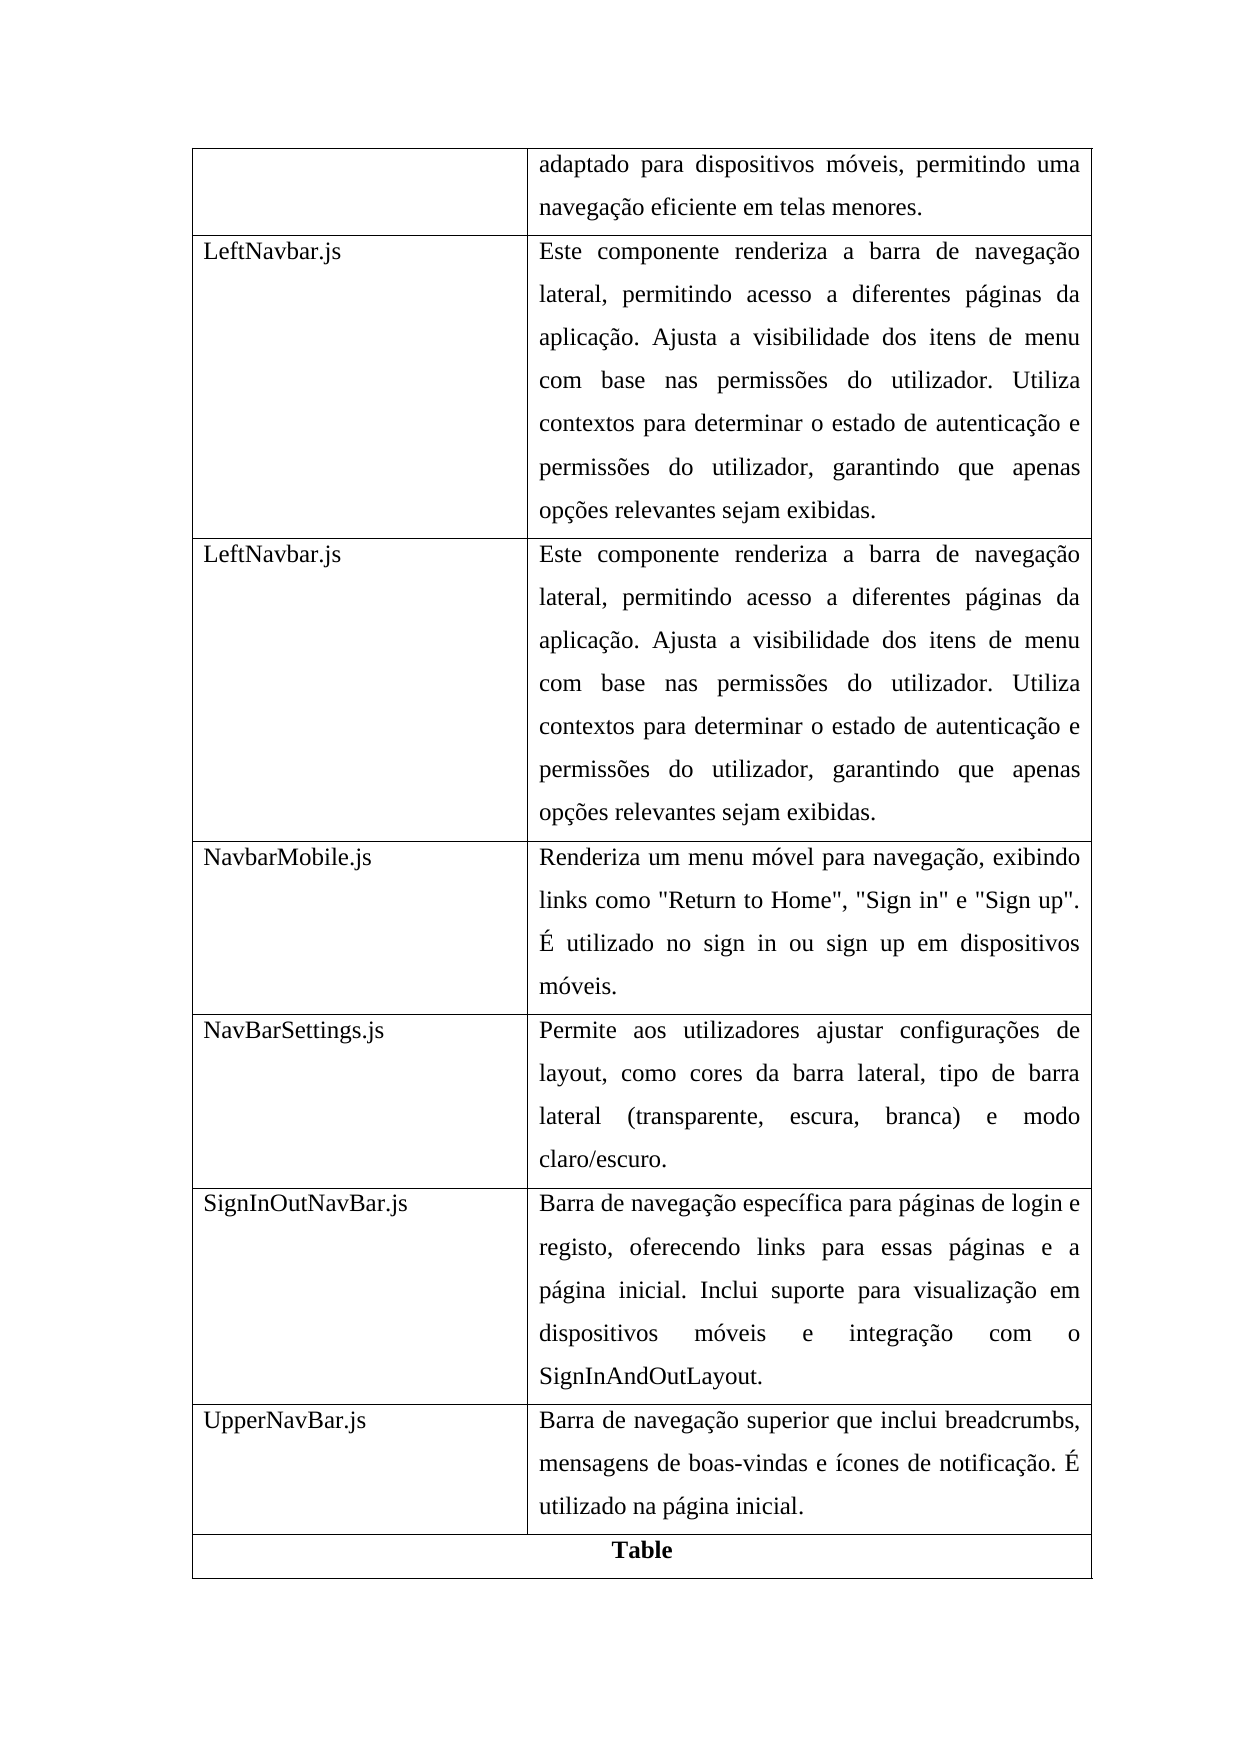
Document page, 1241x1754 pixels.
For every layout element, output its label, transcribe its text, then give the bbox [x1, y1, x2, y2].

table_cell NavBarSettings.js [193, 1015, 527, 1187]
table_cell UpperNavBar.js [193, 1405, 527, 1534]
table_cell Barra de navegação específica para páginas de login e registo, oferecendo links para essas páginas e a página inicial. Inclui suporte para visualização em dispositivos móveis e integração com o SignInAndOutLayout. [528, 1189, 1091, 1404]
table_cell Renderiza um menu móvel para navegação, exibindo links como "Return to Home", "Sign in" e "Sign up". É utilizado no sign in ou sign up em dispositivos móveis. [528, 842, 1091, 1014]
table_cell Este componente renderiza a barra de navegação lateral, permitindo acesso a diferentes páginas da aplicação. Ajusta a visibilidade dos itens de menu com base nas permissões do utilizador. Utiliza contextos para determinar o estado de autenticação e permissões do utilizador, garantindo que apenas opções relevantes sejam exibidas. [528, 236, 1091, 538]
table_cell Este componente renderiza a barra de navegação lateral, permitindo acesso a diferentes páginas da aplicação. Ajusta a visibilidade dos itens de menu com base nas permissões do utilizador. Utiliza contextos para determinar o estado de autenticação e permissões do utilizador, garantindo que apenas opções relevantes sejam exibidas. [528, 539, 1091, 841]
table_cell SignInOutNavBar.js [193, 1189, 527, 1404]
table_cell LeftNavbar.js [193, 236, 527, 538]
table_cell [528, 149, 1091, 235]
table_cell Table [193, 1535, 1091, 1578]
table_cell NavbarMobile.js [193, 842, 527, 1014]
table_cell Permite aos utilizadores ajustar configurações de layout, como cores da barra lateral, tipo de barra lateral (transparente, escura, branca) e modo claro/escuro. [528, 1015, 1091, 1187]
table_cell LeftNavbar.js [193, 539, 527, 841]
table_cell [193, 149, 527, 235]
table_cell Barra de navegação superior que inclui breadcrumbs, mensagens de boas-vindas e ícones de notificação. É utilizado na página inicial. [528, 1405, 1091, 1534]
